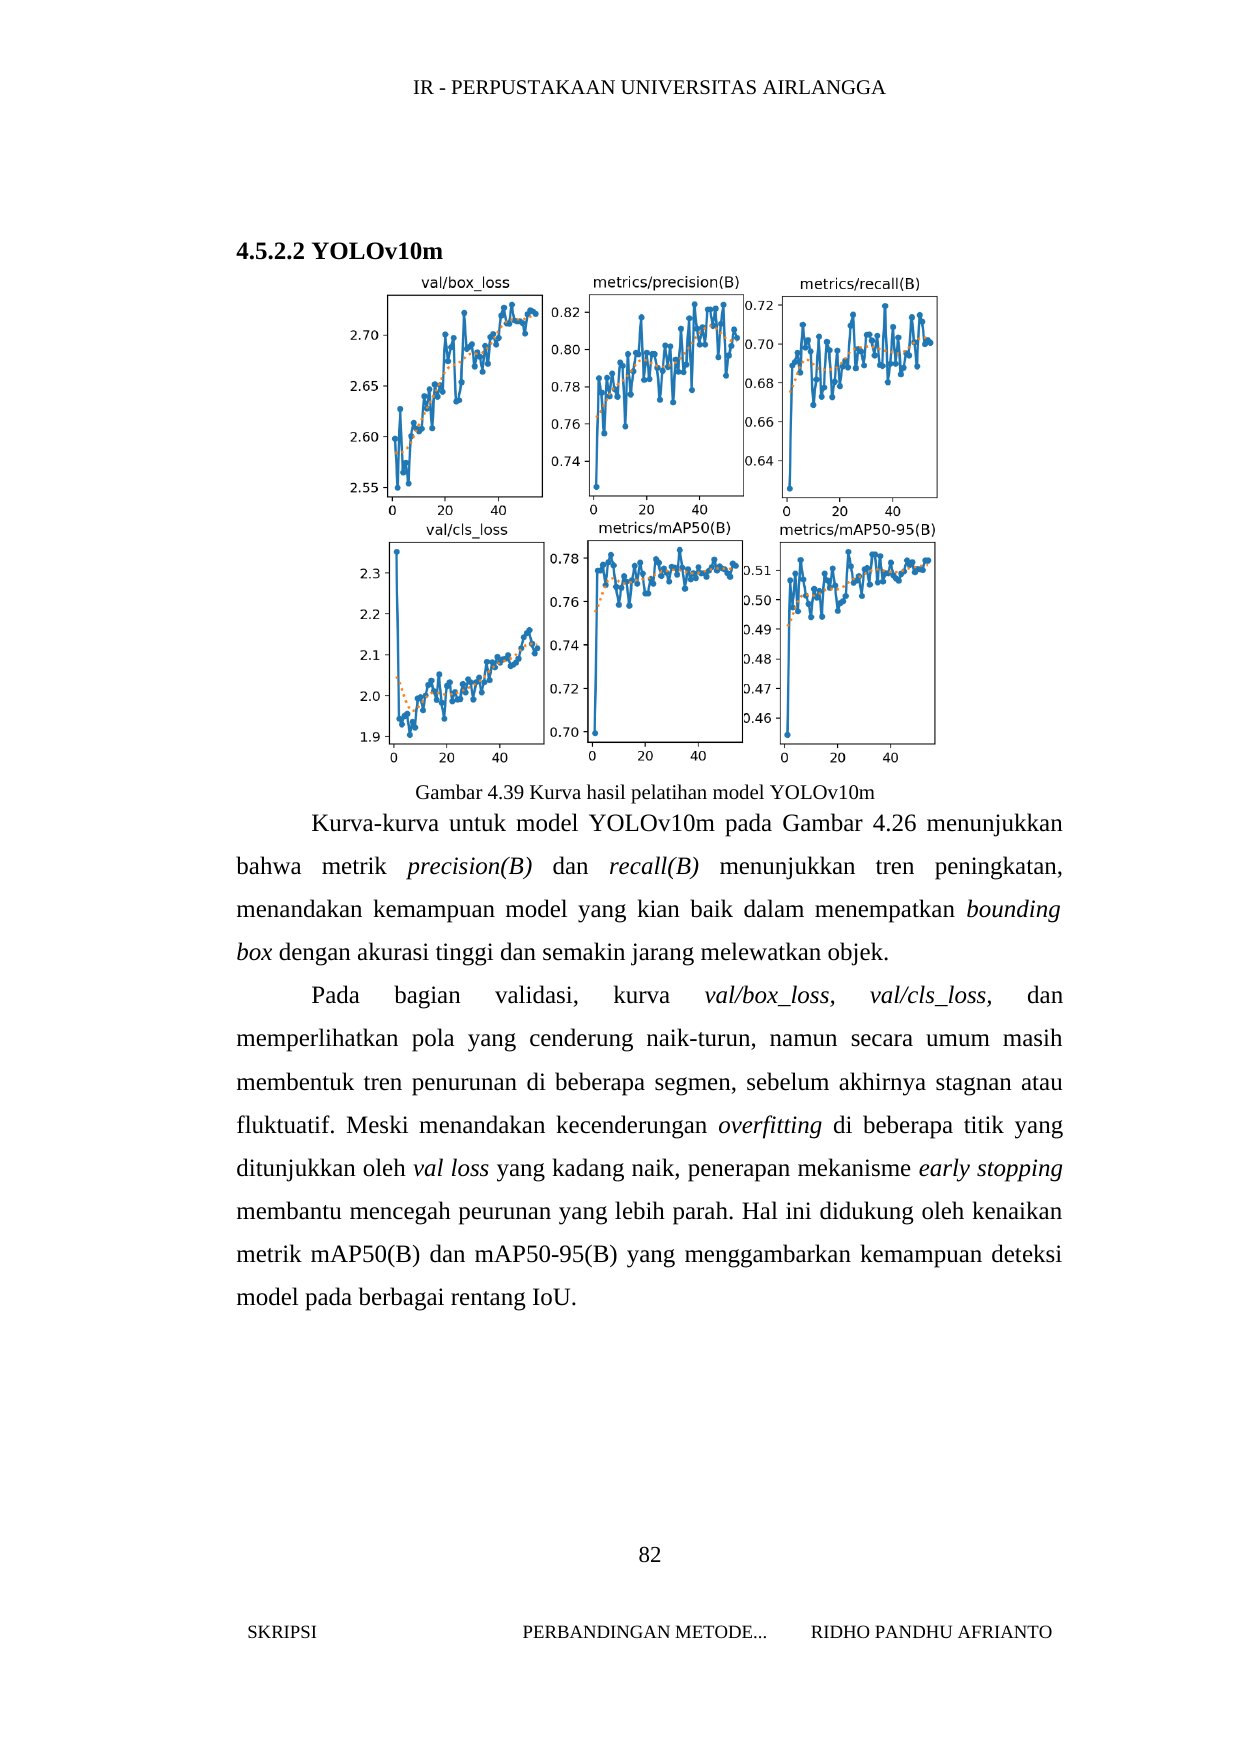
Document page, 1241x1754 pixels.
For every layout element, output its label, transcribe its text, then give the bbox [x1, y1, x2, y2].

subtitle 4.5.2.2 YOLOv10m [236, 236, 1063, 265]
text Pada bagian validasi, kurva val/box_loss, val/cls_loss, dan memperlihatkan pola yang cenderung naik-turun, namun secara umum masih membentuk tren penurunan di beberapa segmen, sebelum akhirnya stagnan atau fluktuatif. Meski menandakan kecenderungan overfitting di beberapa titik yang ditunjukkan oleh val loss yang kadang naik, penerapan mekanisme early stopping membantu mencegah peurunan yang lebih parah. Hal ini didukung oleh kenaikan metrik mAP50(B) dan mAP50-95(B) yang menggambarkan kemampuan deteksi model pada berbagai rentang IoU. [236, 980, 1063, 1311]
picture [348, 273, 942, 769]
